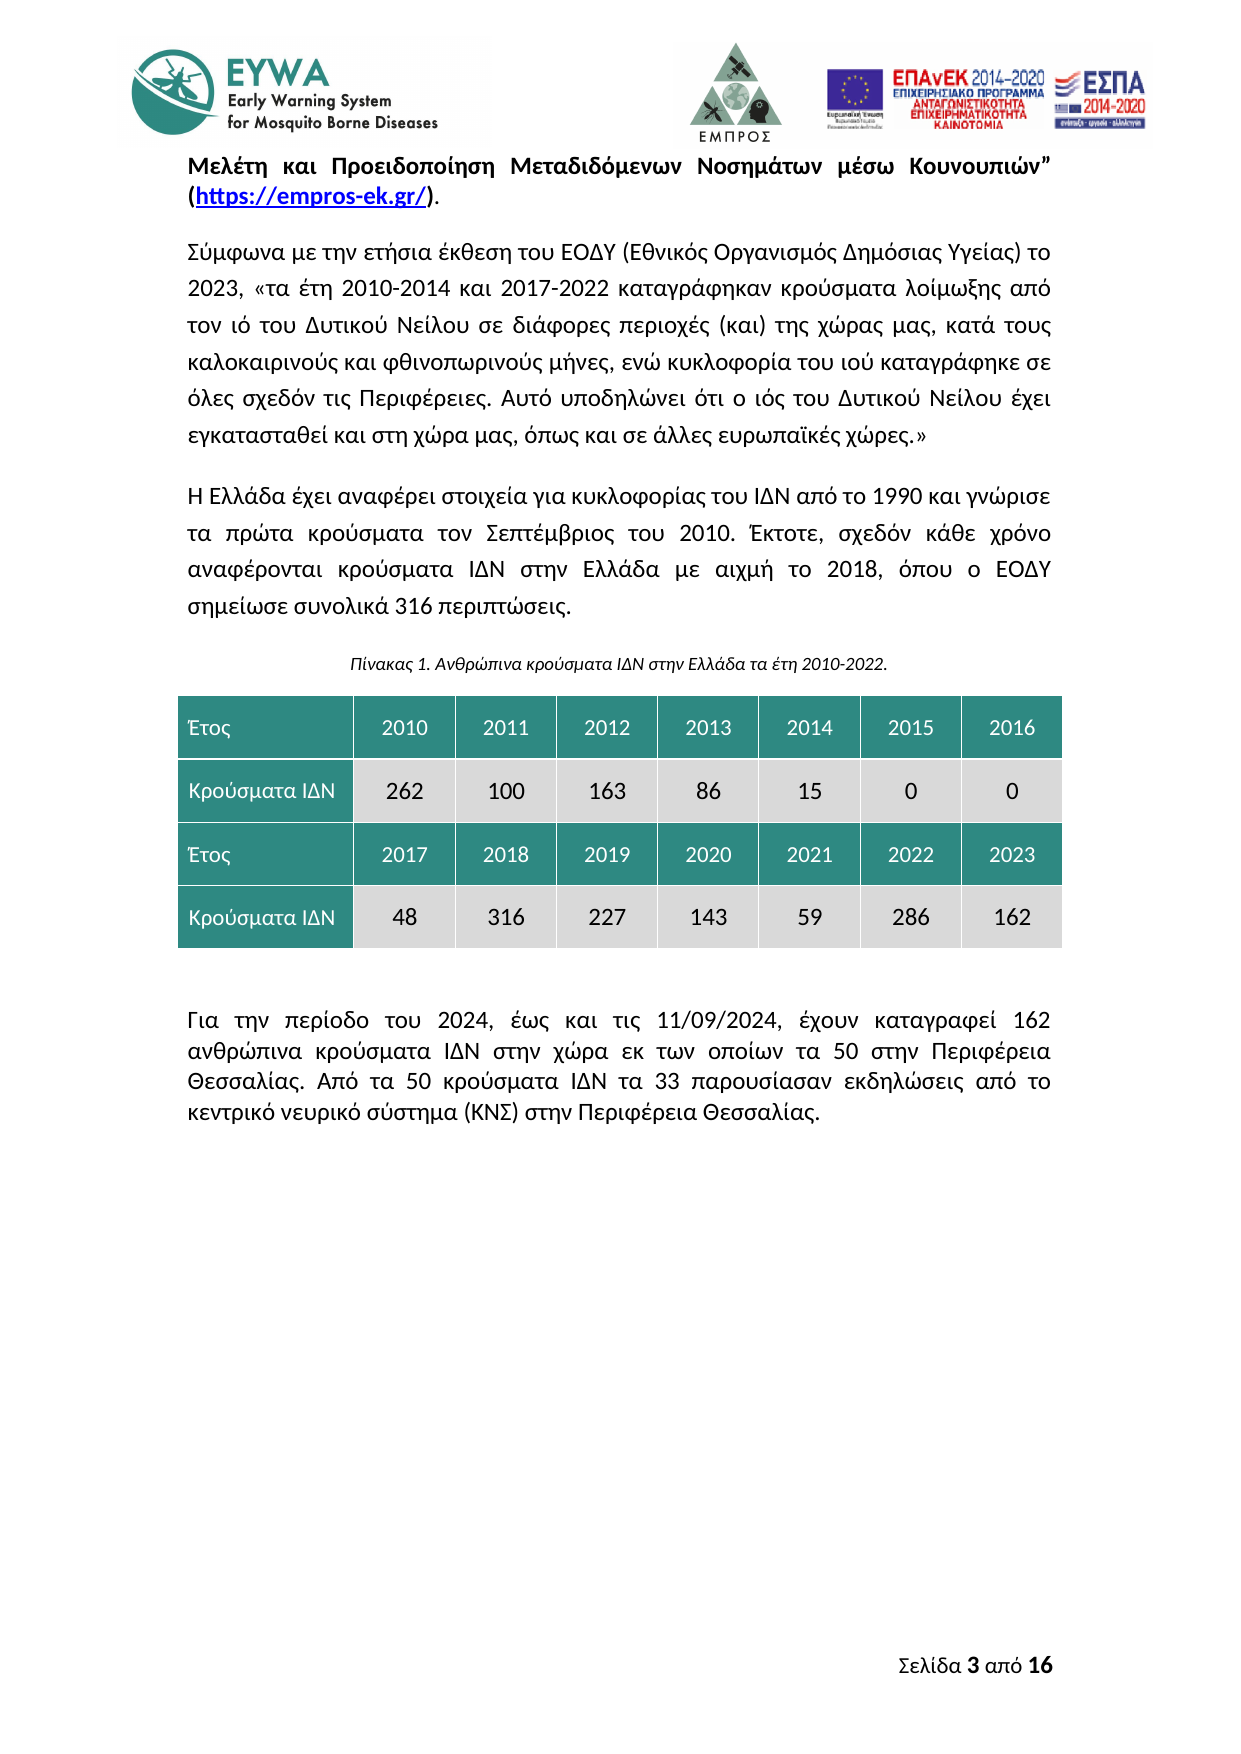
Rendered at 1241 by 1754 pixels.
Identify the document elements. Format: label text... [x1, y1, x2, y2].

table_cell 0 [861, 760, 961, 822]
table_header 2012 [557, 696, 657, 758]
table_cell 15 [759, 760, 860, 822]
table_cell 227 [557, 886, 657, 948]
table_header 2010 [354, 696, 455, 758]
table_cell 2018 [456, 823, 556, 885]
table_header 2013 [658, 696, 758, 758]
table_header 2014 [759, 696, 860, 758]
table_cell 0 [962, 760, 1062, 822]
table_header 2016 [962, 696, 1062, 758]
picture [672, 42, 1153, 149]
table_cell 316 [456, 886, 556, 948]
table_cell 2019 [557, 823, 657, 885]
text Για την περίοδο του 2024, έως και τις 11/09/2024, έχουν καταγραφεί 162 ανθρώπινα κρούσματα ΙΔΝ στην χώρα εκ των οποίων τα 50 στην Περιφέρεια Θεσσαλίας. Από τα 50 κρούσματα ΙΔΝ τα 33 παρουσίασαν εκδηλώσεις από το κεντρικό νευρικό σύστημα (ΚΝΣ) στην Περιφέρεια Θεσσαλίας. [187, 1004, 1053, 1127]
table_header 2015 [861, 696, 961, 758]
table_cell 163 [557, 760, 657, 822]
table_cell 2022 [861, 823, 961, 885]
table_cell 2021 [759, 823, 860, 885]
table_cell Κρούσματα ΙΔΝ [178, 760, 353, 822]
table_cell 48 [354, 886, 455, 948]
table_cell 286 [861, 886, 961, 948]
text Η Ελλάδα έχει αναφέρει στοιχεία για κυκλοφορίας του ΙΔΝ από το 1990 και γνώρισε τα πρώτα κρούσματα τον Σεπτέμβριος του 2010. Έκτοτε, σχεδόν κάθε χρόνο αναφέρονται κρούσματα ΙΔΝ στην Ελλάδα με αιχμή το 2018, όπου ο ΕΟΔΥ σημείωσε συνολικά 316 περιπτώσεις. [187, 480, 1053, 621]
table_cell 262 [354, 760, 455, 822]
table_header Έτος [178, 696, 353, 758]
table_cell Κρούσματα ΙΔΝ [178, 886, 353, 948]
table_cell 143 [658, 886, 758, 948]
text Σύμφωνα με την ετήσια έκθεση του ΕΟΔΥ (Εθνικός Οργανισμός Δημόσιας Υγείας) το 2023, «τα έτη 2010-2014 και 2017-2022 καταγράφηκαν κρούσματα λοίμωξης από τον ιό του Δυτικού Νείλου σε διάφορες περιοχές (και) της χώρας μας, κατά τους καλοκαιρινούς και φθινοπωρινούς μήνες, ενώ κυκλοφορία του ιού καταγράφηκε σε όλες σχεδόν τις Περιφέρειες. Αυτό υποδηλώνει ότι ο ιός του Δυτικού Νείλου έχει εγκατασταθεί και στη χώρα μας, όπως και σε άλλες ευρωπαϊκές χώρες.» [187, 236, 1053, 449]
table_cell 100 [456, 760, 556, 822]
table_cell 2023 [962, 823, 1062, 885]
text Πίνακας 1. Ανθρώπινα κρούσματα ΙΔΝ στην Ελλάδα τα έτη 2010-2022. [187, 652, 1053, 674]
table_cell 2020 [658, 823, 758, 885]
table_cell 162 [962, 886, 1062, 948]
table_cell Έτος [178, 823, 353, 885]
table_cell 86 [658, 760, 758, 822]
picture [117, 36, 492, 148]
table_cell 59 [759, 886, 860, 948]
table_header 2011 [456, 696, 556, 758]
table_cell 2017 [354, 823, 455, 885]
